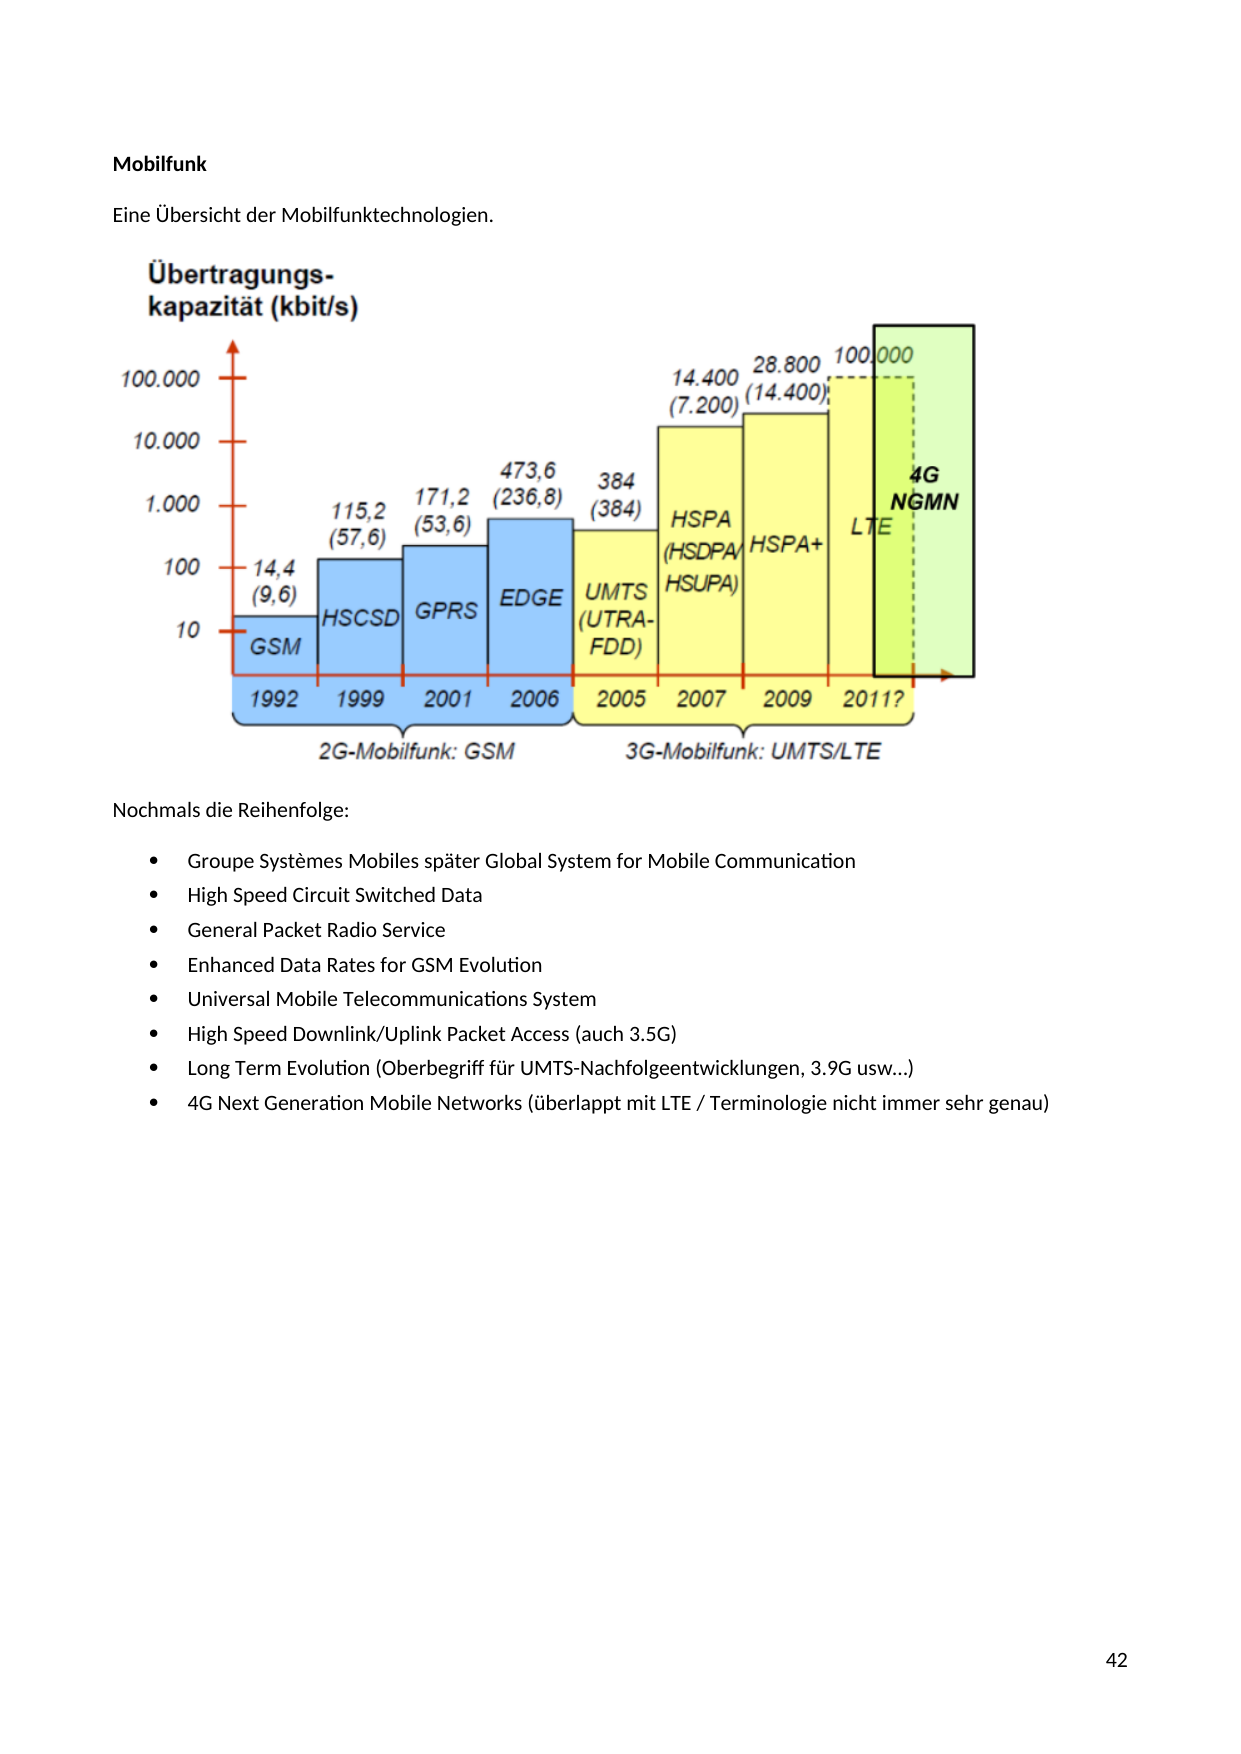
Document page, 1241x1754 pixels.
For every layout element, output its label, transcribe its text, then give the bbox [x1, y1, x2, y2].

list Enhanced Data Rates for GSM Evolution [150, 951, 1128, 977]
list High Speed Circuit Switched Data [150, 882, 1128, 908]
list Long Term Evolution (Oberbegriff für UMTS-Nachfolgeentwicklungen, 3.9G usw…) [150, 1054, 1128, 1081]
list Universal Mobile Telecommunications System [150, 985, 1128, 1012]
list General Packet Radio Service [150, 916, 1128, 943]
picture [112, 252, 986, 772]
list High Speed Downlink/Uplink Packet Access (auch 3.5G) [150, 1020, 1128, 1047]
list Groupe Systèmes Mobiles später Global System for Mobile Communication [150, 847, 1128, 874]
text Mobilfunk [112, 150, 1128, 177]
text Eine Übersicht der Mobilfunktechnologien. [112, 201, 1128, 228]
text Nochmals die Reihenfolge: [112, 796, 1128, 822]
list 4G Next Generation Mobile Networks (überlappt mit LTE / Terminologie nicht immer sehr genau) [150, 1089, 1128, 1116]
